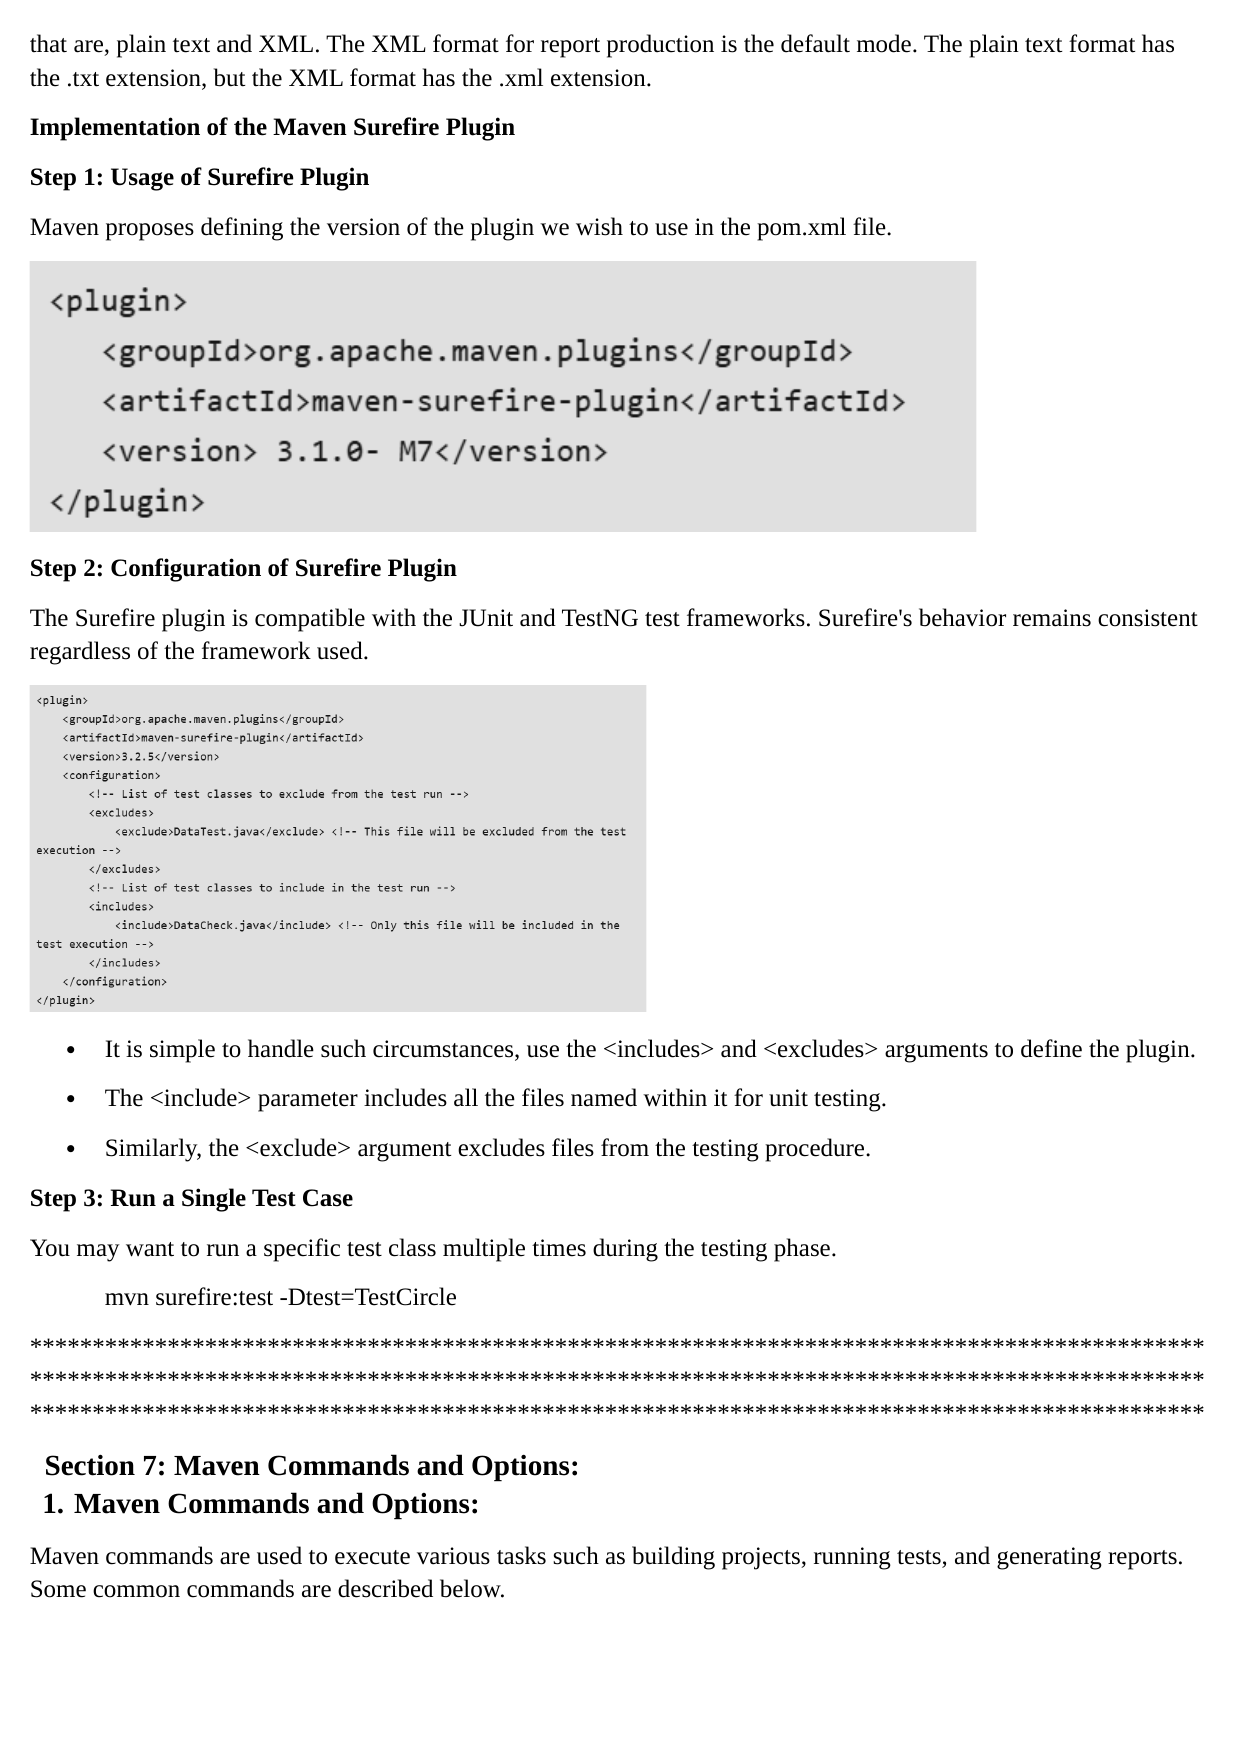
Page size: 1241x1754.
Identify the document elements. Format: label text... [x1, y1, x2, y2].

picture [29, 261, 977, 532]
text mvn surefire:test -Dtest=TestCircle [29, 1282, 1211, 1311]
text Maven commands are used to execute various tasks such as building projects, running tests, and generating reports. Some common commands are described below. [29, 1541, 1211, 1603]
list Maven Commands and Options: [42, 1486, 1211, 1520]
list The <include> parameter includes all the files named within it for unit testing. [67, 1083, 1211, 1112]
text ****************************************************************************************************************************************************************************************************************************************************************************************** [29, 1332, 1211, 1427]
picture [29, 685, 647, 1012]
text Maven proposes defining the version of the plugin we wish to use in the pom.xml file. [29, 212, 1211, 240]
text Step 3: Run a Single Test Case [29, 1183, 1211, 1212]
list Section 7: Maven Commands and Options: [44, 1448, 1211, 1481]
text Implementation of the Maven Surefire Plugin [29, 112, 1211, 141]
text You may want to run a specific test class multiple times during the testing phase. [29, 1233, 1211, 1261]
list Similarly, the <exclude> argument excludes files from the testing procedure. [67, 1133, 1211, 1162]
list It is simple to handle such circumstances, use the <includes> and <excludes> arguments to define the plugin. [67, 1034, 1211, 1063]
text Step 2: Configuration of Surefire Plugin [29, 553, 1211, 582]
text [29, 29, 1211, 91]
text The Surefire plugin is compatible with the JUnit and TestNG test frameworks. Surefire's behavior remains consistent regardless of the framework used. [29, 603, 1211, 665]
text Step 1: Usage of Surefire Plugin [29, 162, 1211, 191]
